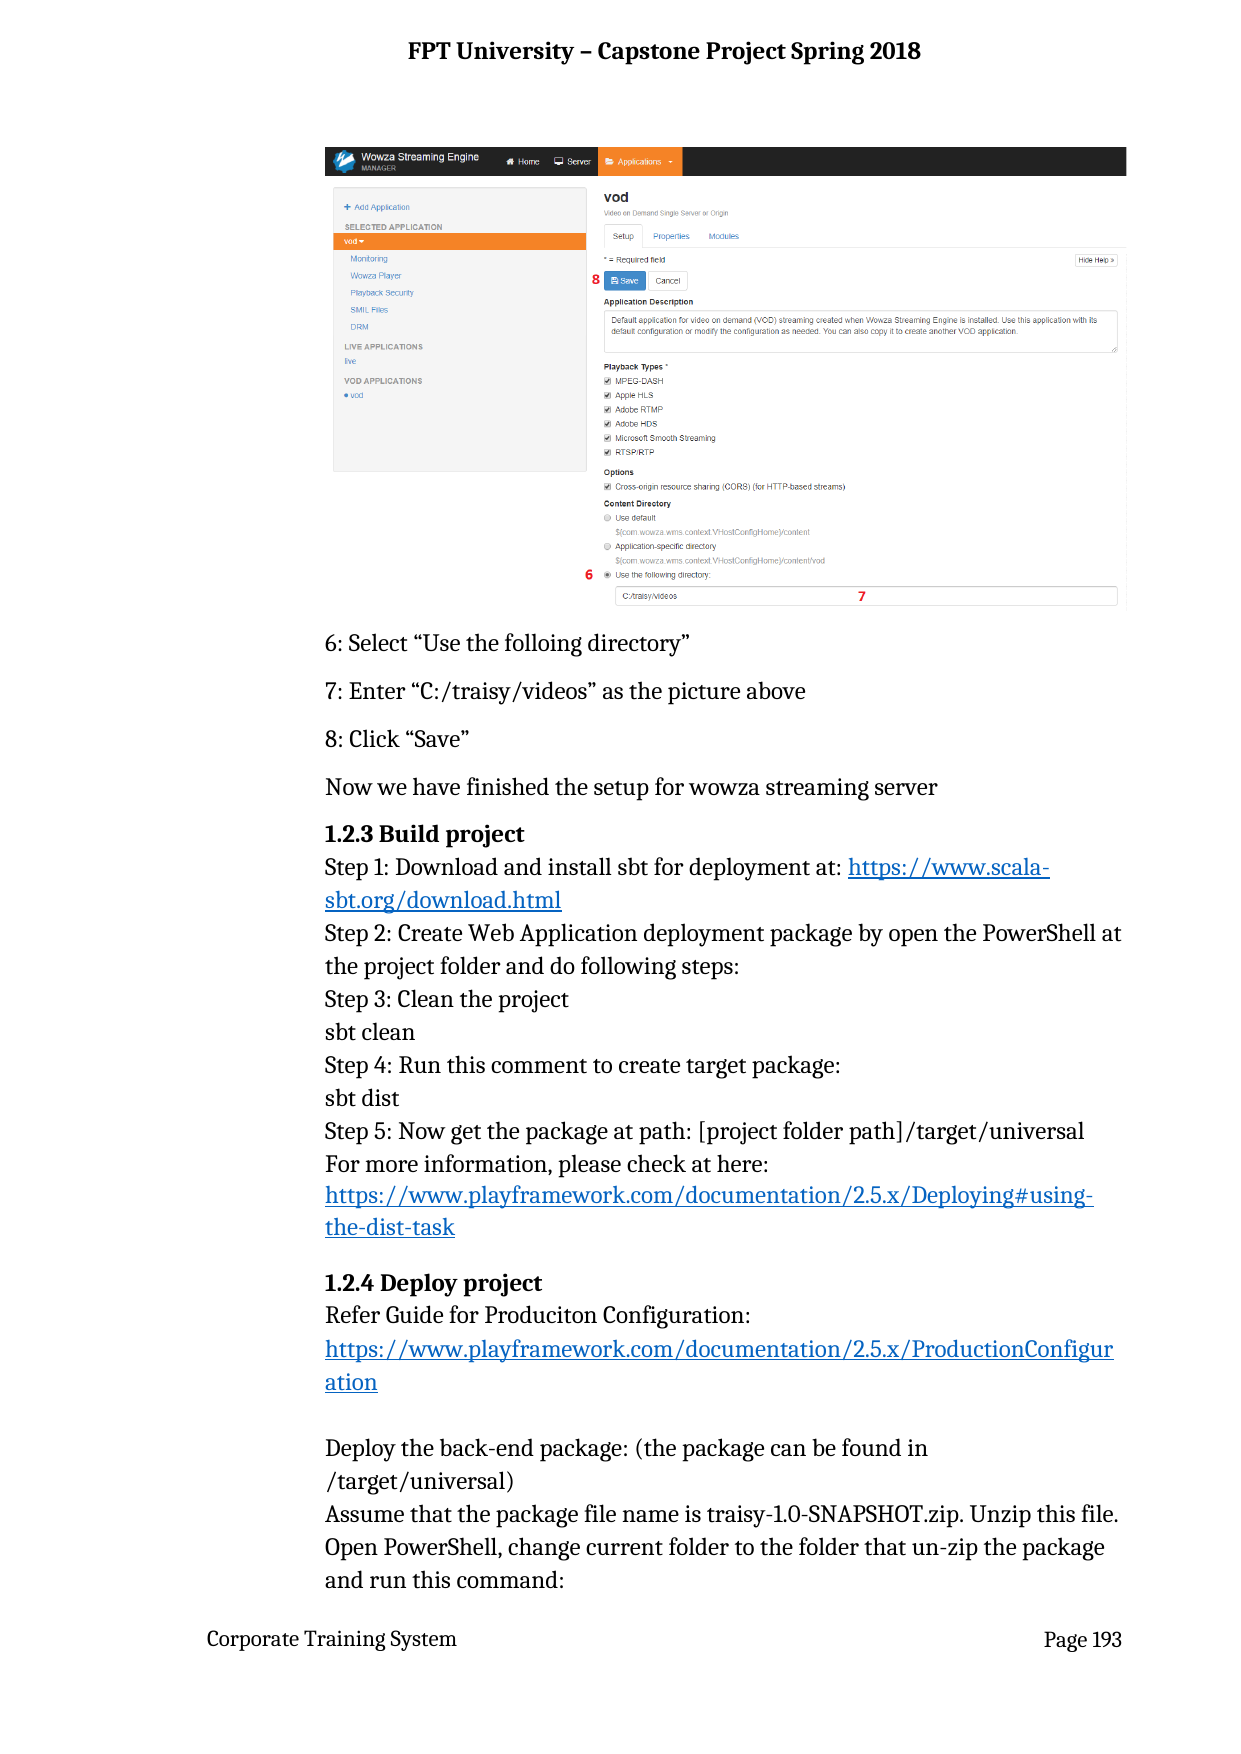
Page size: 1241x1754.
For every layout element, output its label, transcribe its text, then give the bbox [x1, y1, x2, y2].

text 7: Enter “C:/traisy/videos” as the picture above [325, 677, 1122, 706]
text 8: Click “Save” [325, 725, 1122, 753]
text 1.2.4 Deploy project [325, 1268, 1122, 1297]
picture [325, 147, 1127, 611]
text sbt clean [325, 1018, 1122, 1047]
text Refer Guide for Produciton Configuration: https://www.playframework.com/documentation/2.5.x/ProductionConfiguration [325, 1301, 1122, 1396]
text sbt dist [325, 1084, 1122, 1113]
text Assume that the package file name is traisy-1.0-SNAPSHOT.zip. Unzip this file. Open PowerShell, change current folder to the folder that un-zip the package and run this command: [325, 1499, 1122, 1594]
text Step 2: Create Web Application deployment package by open the PowerShell at the project folder and do following steps: [325, 919, 1122, 981]
text Step 4: Run this comment to create target package: [325, 1051, 1122, 1080]
text 1.2.3 Build project Step 1: Download and install sbt for deployment at: https://www.scala-sbt.org/download.html [325, 820, 1122, 915]
text Step 5: Now get the package at path: [project folder path]/target/universal [325, 1117, 1122, 1146]
text For more information, please check at here: https://www.playframework.com/documentation/2.5.x/Deploying#using-the-dist-task [325, 1150, 1122, 1241]
text Deploy the back-end package: (the package can be found in /target/universal) [325, 1433, 1122, 1495]
text Step 3: Clean the project [325, 985, 1122, 1014]
text Now we have finished the setup for wowza streaming server [325, 772, 1122, 801]
text 6: Select “Use the folloing directory” [325, 629, 1122, 658]
